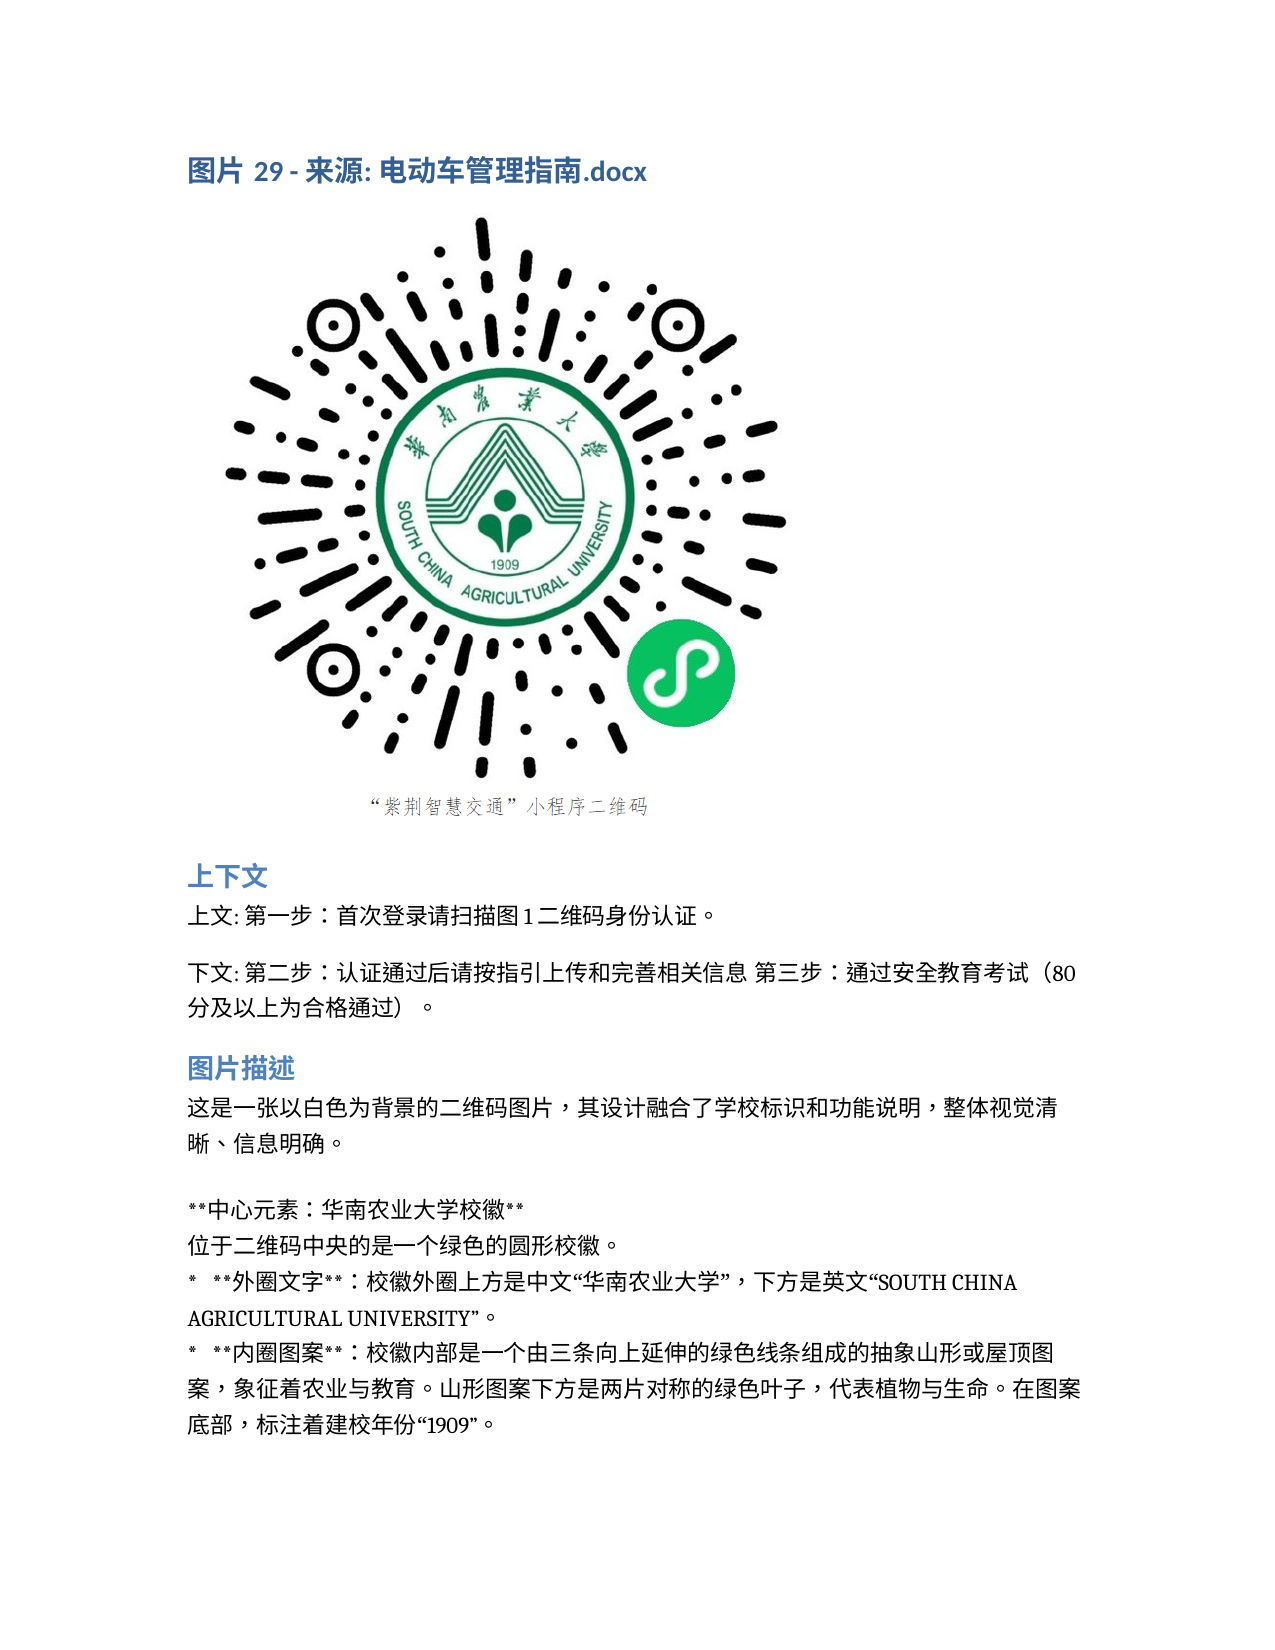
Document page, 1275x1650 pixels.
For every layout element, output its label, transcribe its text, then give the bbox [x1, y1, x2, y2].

subtitle 上下文 [187, 857, 1087, 894]
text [187, 1092, 1087, 1471]
text 下文: 第二步：认证通过后请按指引上传和完善相关信息 第三步：通过安全教育考试（80分及以上为合格通过）。 [187, 956, 1087, 1024]
picture [206, 195, 807, 833]
text 上文: 第一步：首次登录请扫描图1二维码身份认证。 [187, 900, 1087, 931]
subtitle 图片描述 [187, 1049, 1087, 1086]
subtitle 图片 29 - 来源: 电动车管理指南.docx [187, 150, 1087, 190]
